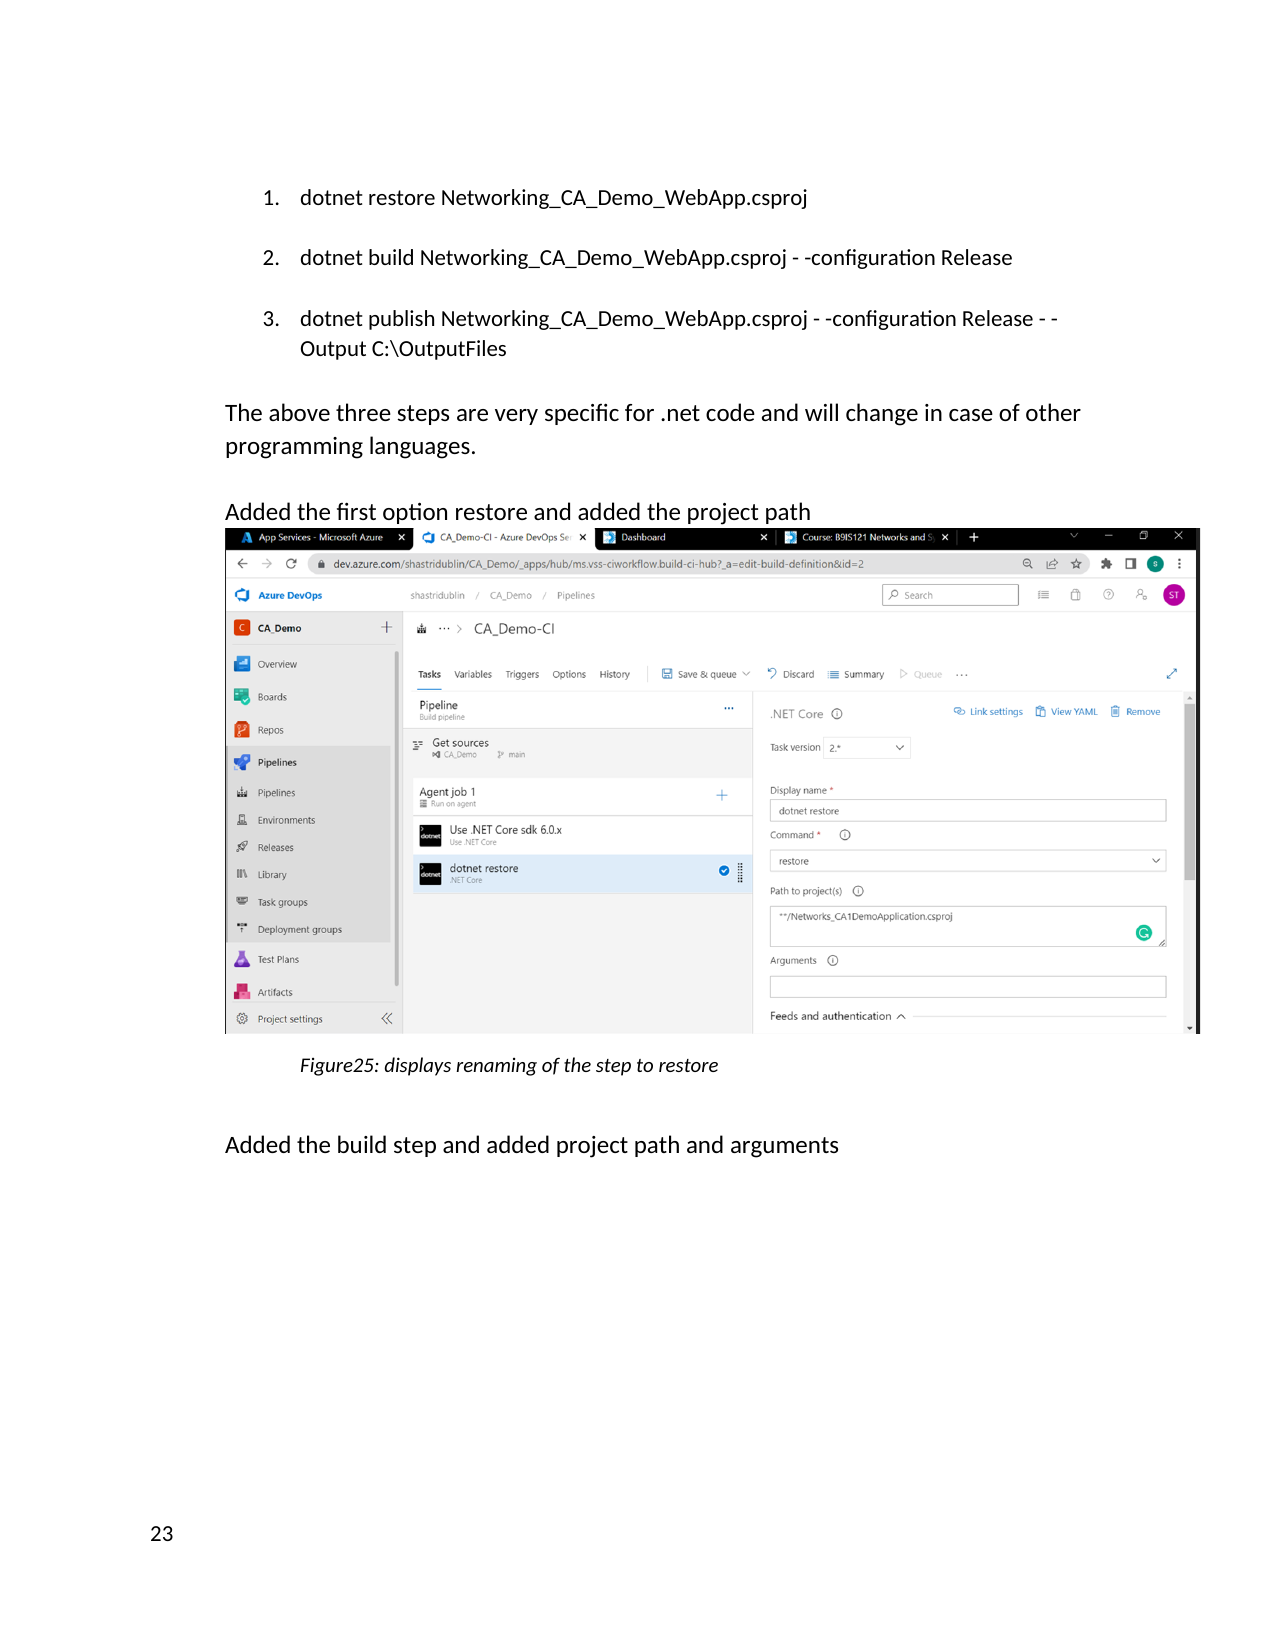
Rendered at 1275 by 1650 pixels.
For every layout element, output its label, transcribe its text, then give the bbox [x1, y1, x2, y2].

list Added the build step and added project path and arguments [202, 1129, 1125, 1159]
list dotnet publish Networking_CA_Demo_WebApp.csproj - -configuration Release - -Output C:\OutputFiles [262, 304, 1125, 362]
list Added the first option restore and added the project path [225, 496, 1125, 526]
list dotnet build Networking_CA_Demo_WebApp.csproj - -configuration Release [262, 243, 1125, 271]
list The above three steps are very specific for .net code and will change in case of other programming languages. [225, 397, 1125, 461]
list dotnet restore Networking_CA_Demo_WebApp.csproj [262, 183, 1125, 211]
text Figure25: displays renaming of the step to restore [225, 1052, 1125, 1077]
picture [225, 528, 1200, 1034]
